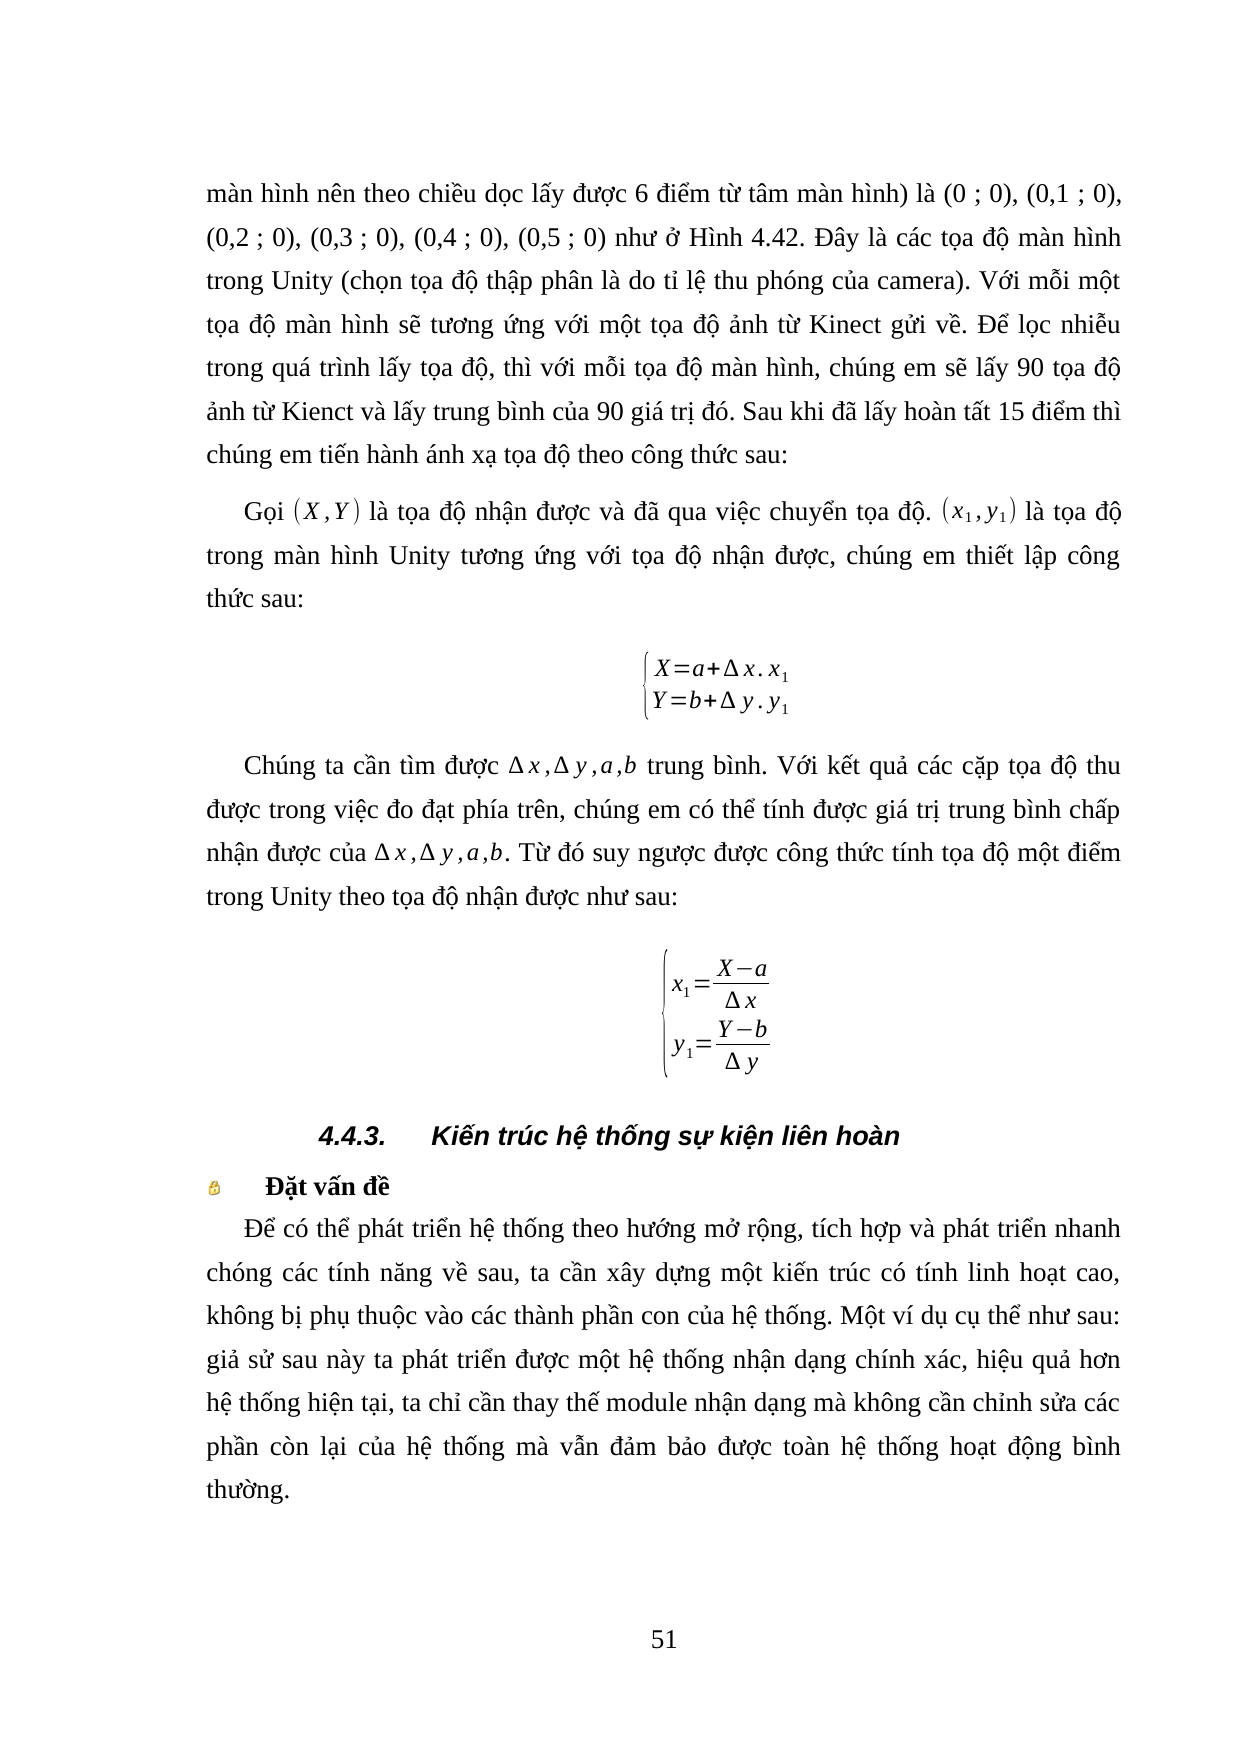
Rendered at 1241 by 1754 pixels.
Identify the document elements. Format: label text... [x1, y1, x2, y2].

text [206, 177, 1122, 469]
picture [207, 1179, 221, 1196]
subtitle Kiến trúc hệ thống sự kiện liên hoàn [281, 1120, 1122, 1152]
text Để có thể phát triển hệ thống theo hướng mở rộng, tích hợp và phát triển nhanh chóng các tính năng về sau, ta cần xây dựng một kiến trúc có tính linh hoạt cao, không bị phụ thuộc vào các thành phần con của hệ thống. Một ví dụ cụ thể như sau: giả sử sau này ta phát triển được một hệ thống nhận dạng chính xác, hiệu quả hơn hệ thống hiện tại, ta chỉ cần thay thế module nhận dạng mà không cần chỉnh sửa các phần còn lại của hệ thống mà vẫn đảm bảo được toàn hệ thống hoạt động bình thường. [206, 1212, 1122, 1505]
text Đặt vấn đề [206, 1170, 1122, 1201]
text Chúng ta cần tìm được trung bình. Với kết quả các cặp tọa độ thu được trong việc đo đạt phía trên, chúng em có thể tính được giá trị trung bình chấp nhận được của . Từ đó suy ngược được công thức tính tọa độ một điểm trong Unity theo tọa độ nhận được như sau: [206, 749, 1122, 911]
text Gọi là tọa độ nhận được và đã qua việc chuyển tọa độ. là tọa độ trong màn hình Unity tương ứng với tọa độ nhận được, chúng em thiết lập công thức sau: [206, 494, 1122, 613]
